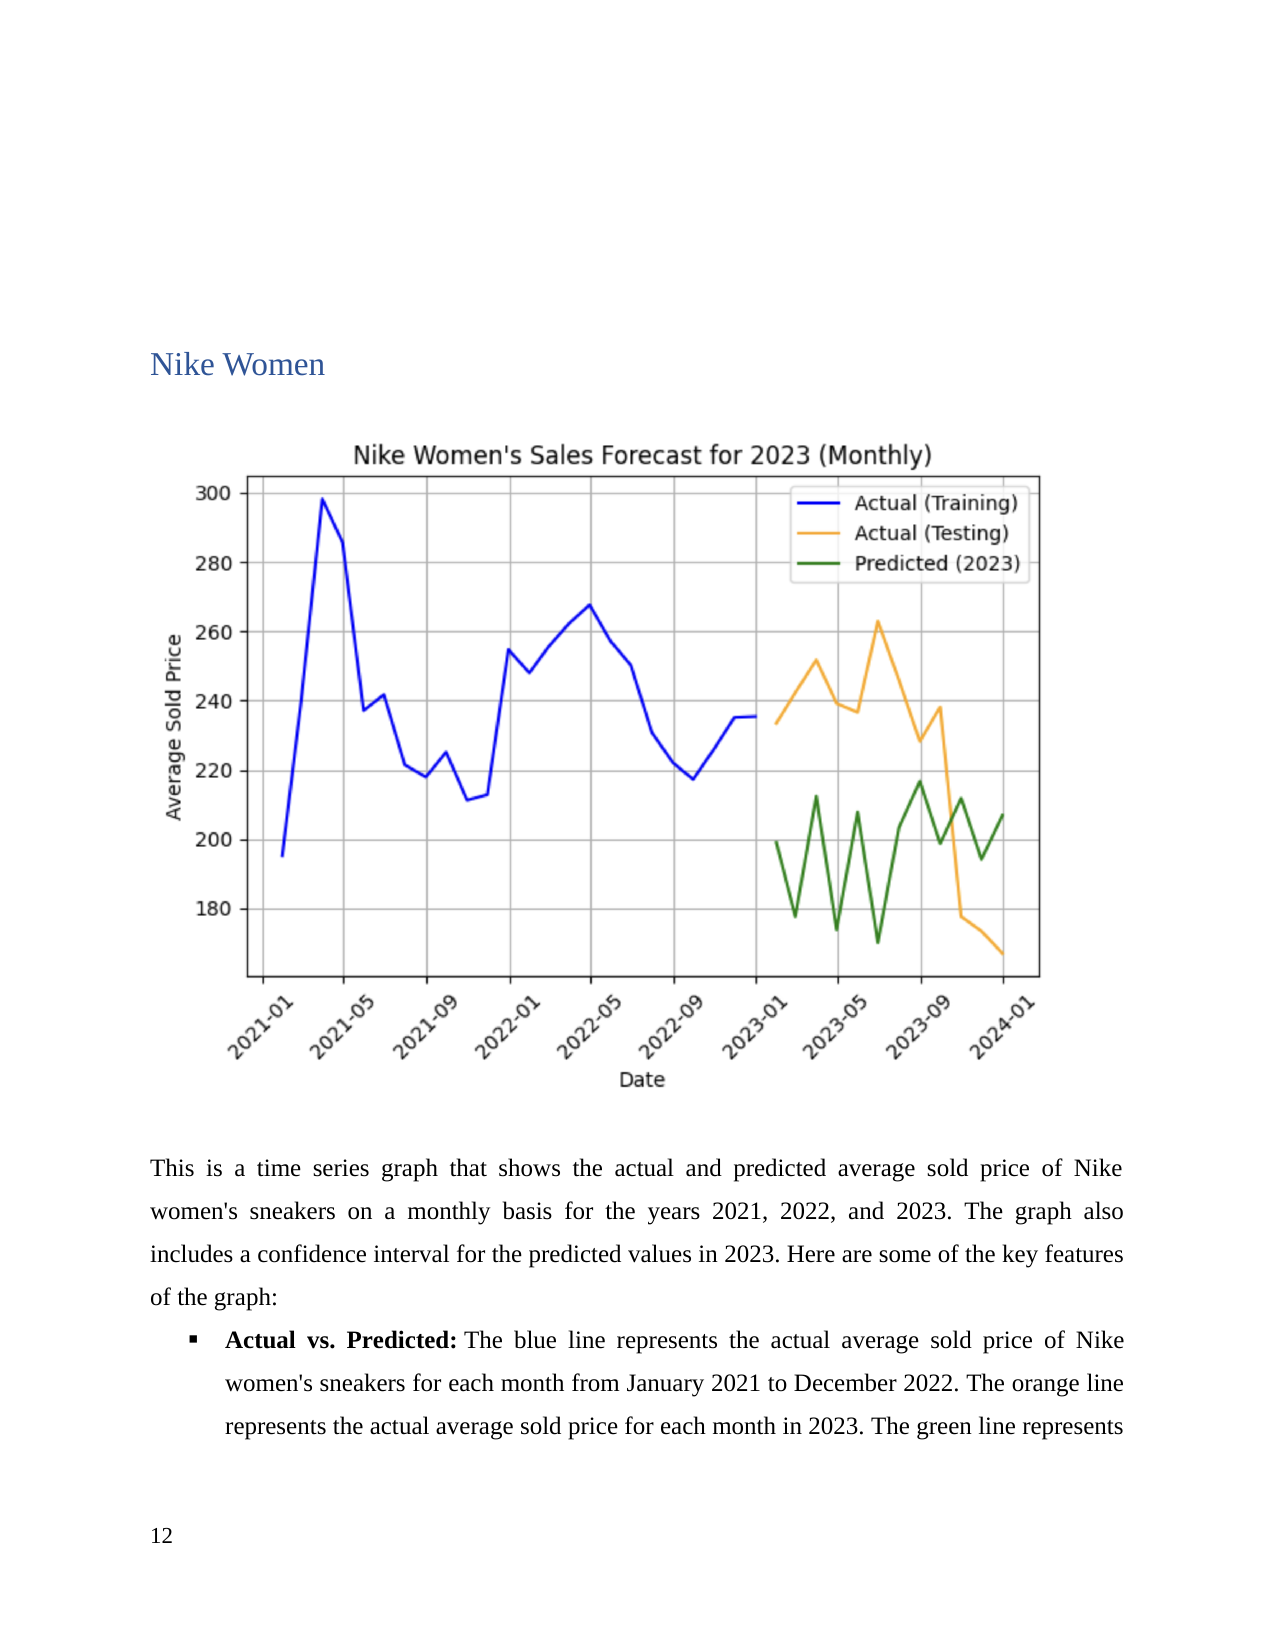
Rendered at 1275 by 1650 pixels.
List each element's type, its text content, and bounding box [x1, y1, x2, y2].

text This is a time series graph that shows the actual and predicted average sold price of Nike women's sneakers on a monthly basis for the years 2021, 2022, and 2023. The graph also includes a confidence interval for the predicted values in 2023. Here are some of the key features of the graph: [150, 1153, 1125, 1311]
picture [150, 430, 1125, 1123]
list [187, 1325, 1125, 1440]
subtitle Nike Women [150, 344, 1125, 383]
